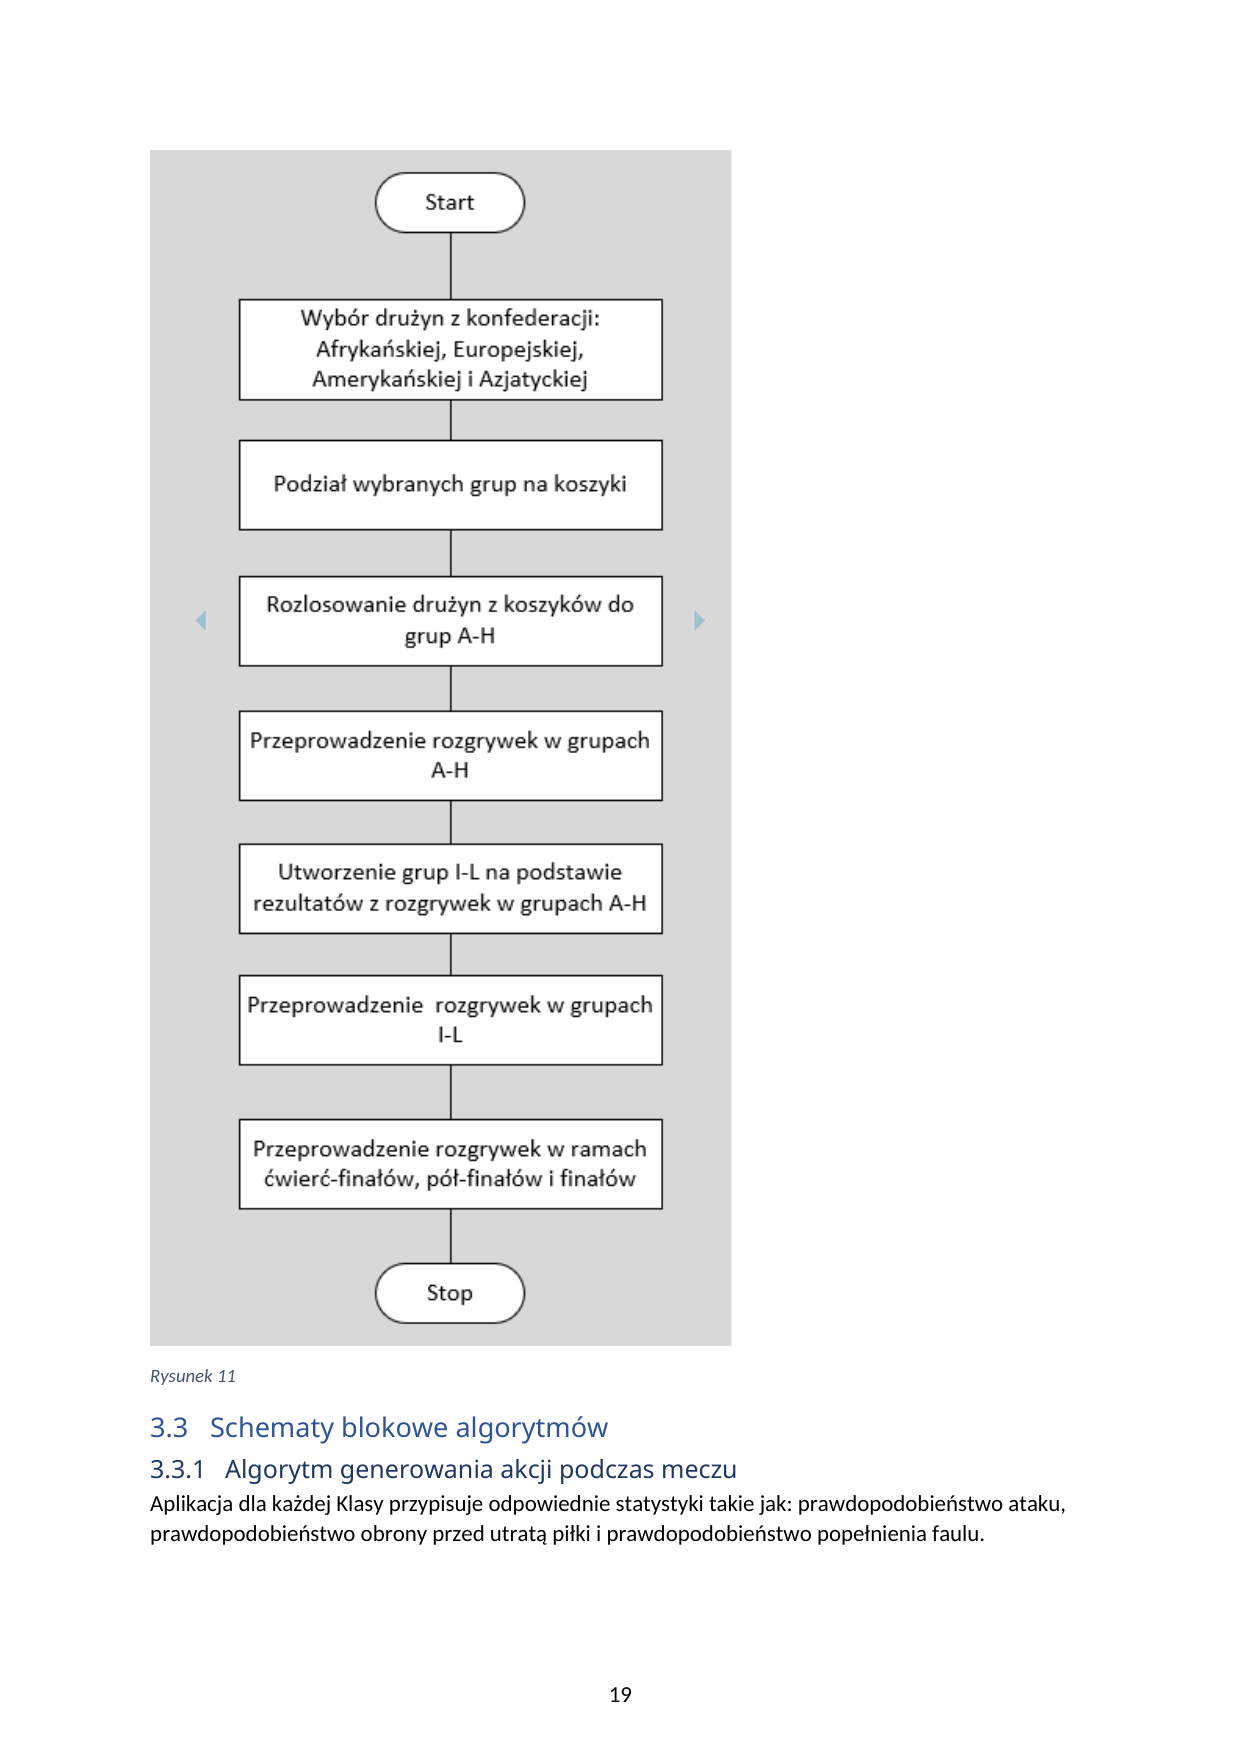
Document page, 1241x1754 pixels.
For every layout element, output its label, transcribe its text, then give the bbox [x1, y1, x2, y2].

subtitle Schematy blokowe algorytmów [150, 1408, 1090, 1445]
text Aplikacja dla każdej Klasy przypisuje odpowiednie statystyki takie jak: prawdopodobieństwo ataku, prawdopodobieństwo obrony przed utratą piłki i prawdopodobieństwo popełnienia faulu. [150, 1489, 1090, 1547]
text Rysunek 11 [150, 1364, 1090, 1387]
subtitle Algorytm generowania akcji podczas meczu [150, 1452, 1090, 1486]
picture [150, 150, 732, 1346]
